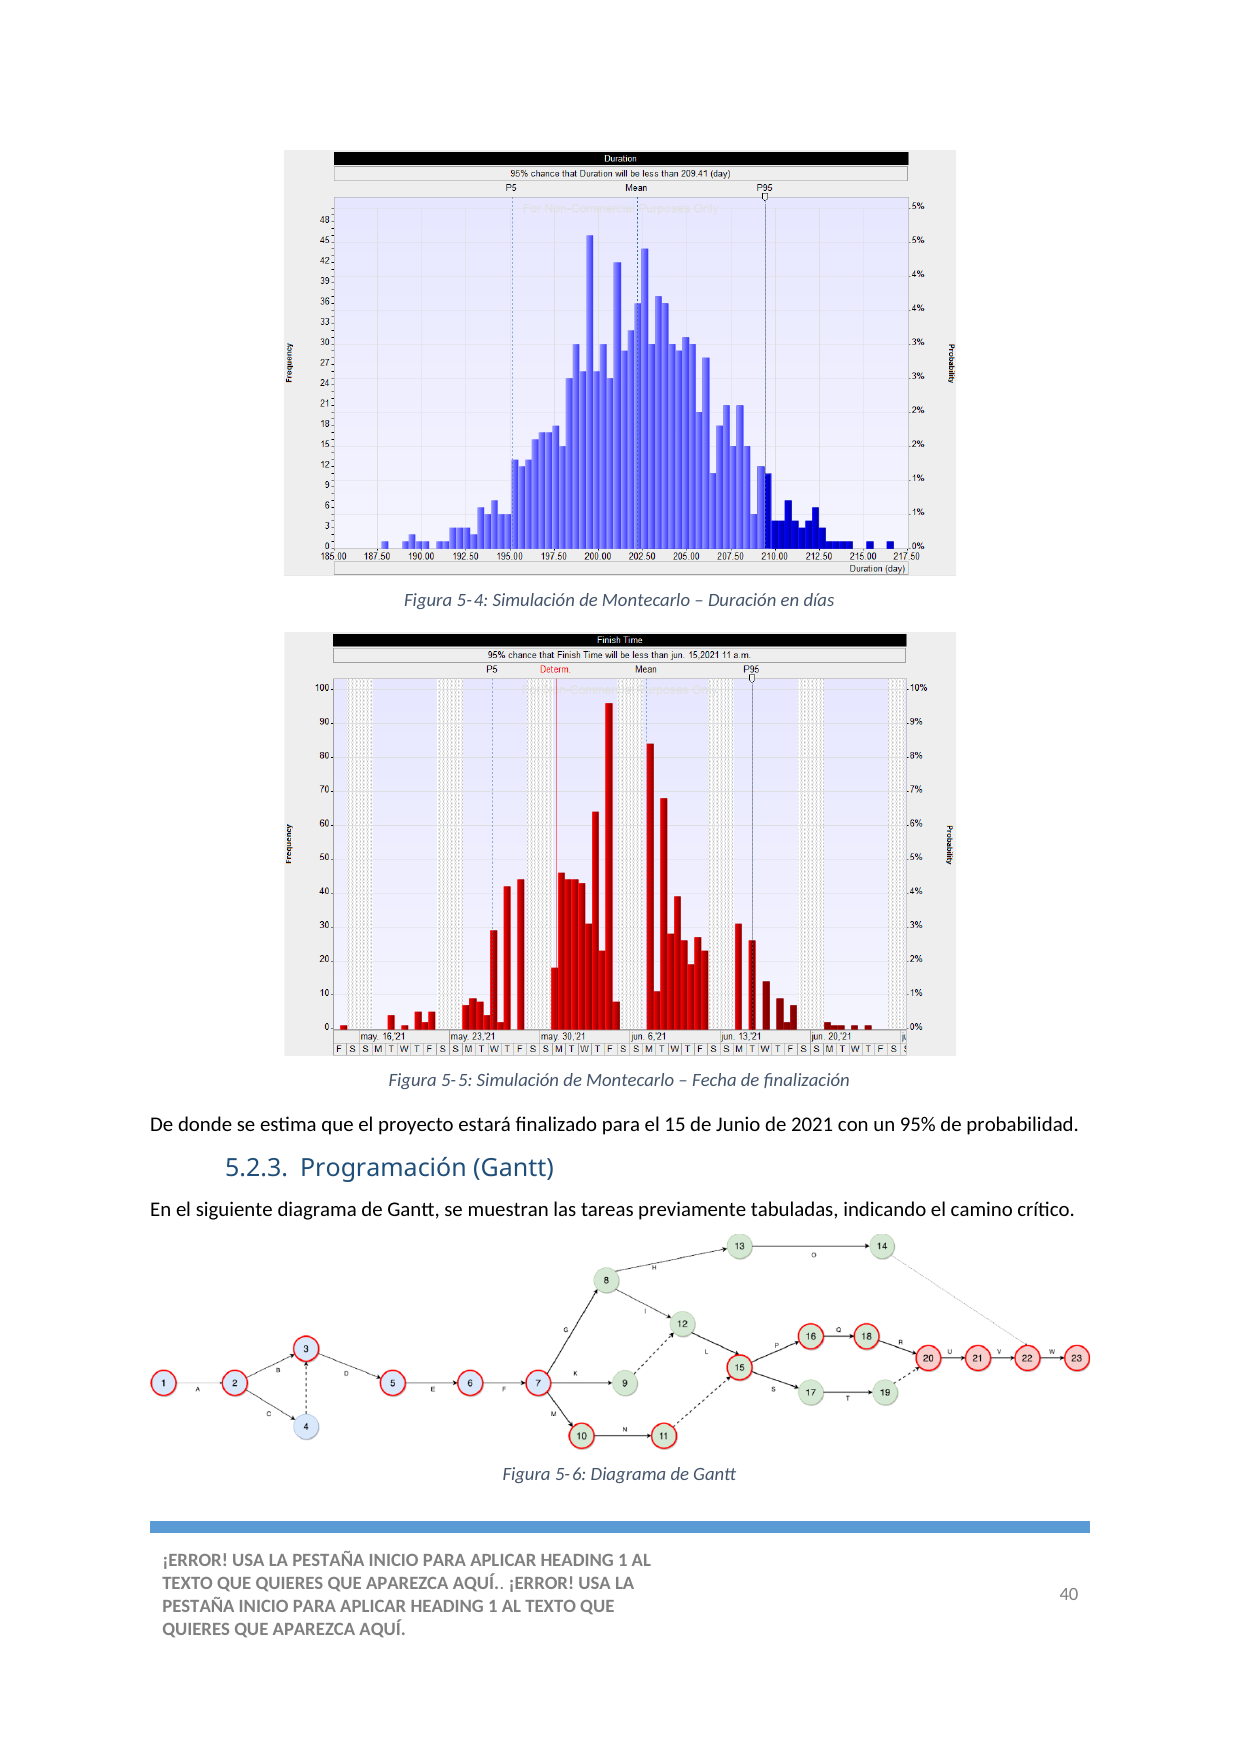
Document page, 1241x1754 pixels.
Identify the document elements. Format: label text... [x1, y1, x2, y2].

text En el siguiente diagrama de Gantt, se muestran las tareas previamente tabuladas, indicando el camino crítico. [150, 1196, 1090, 1222]
picture [284, 632, 957, 1056]
picture [283, 150, 957, 576]
picture [150, 1234, 1091, 1450]
text De donde se estima que el proyecto estará finalizado para el 15 de Junio de 2021 con un 95% de probabilidad. [150, 1112, 1090, 1137]
subtitle Programación (Gantt) [225, 1149, 1090, 1184]
